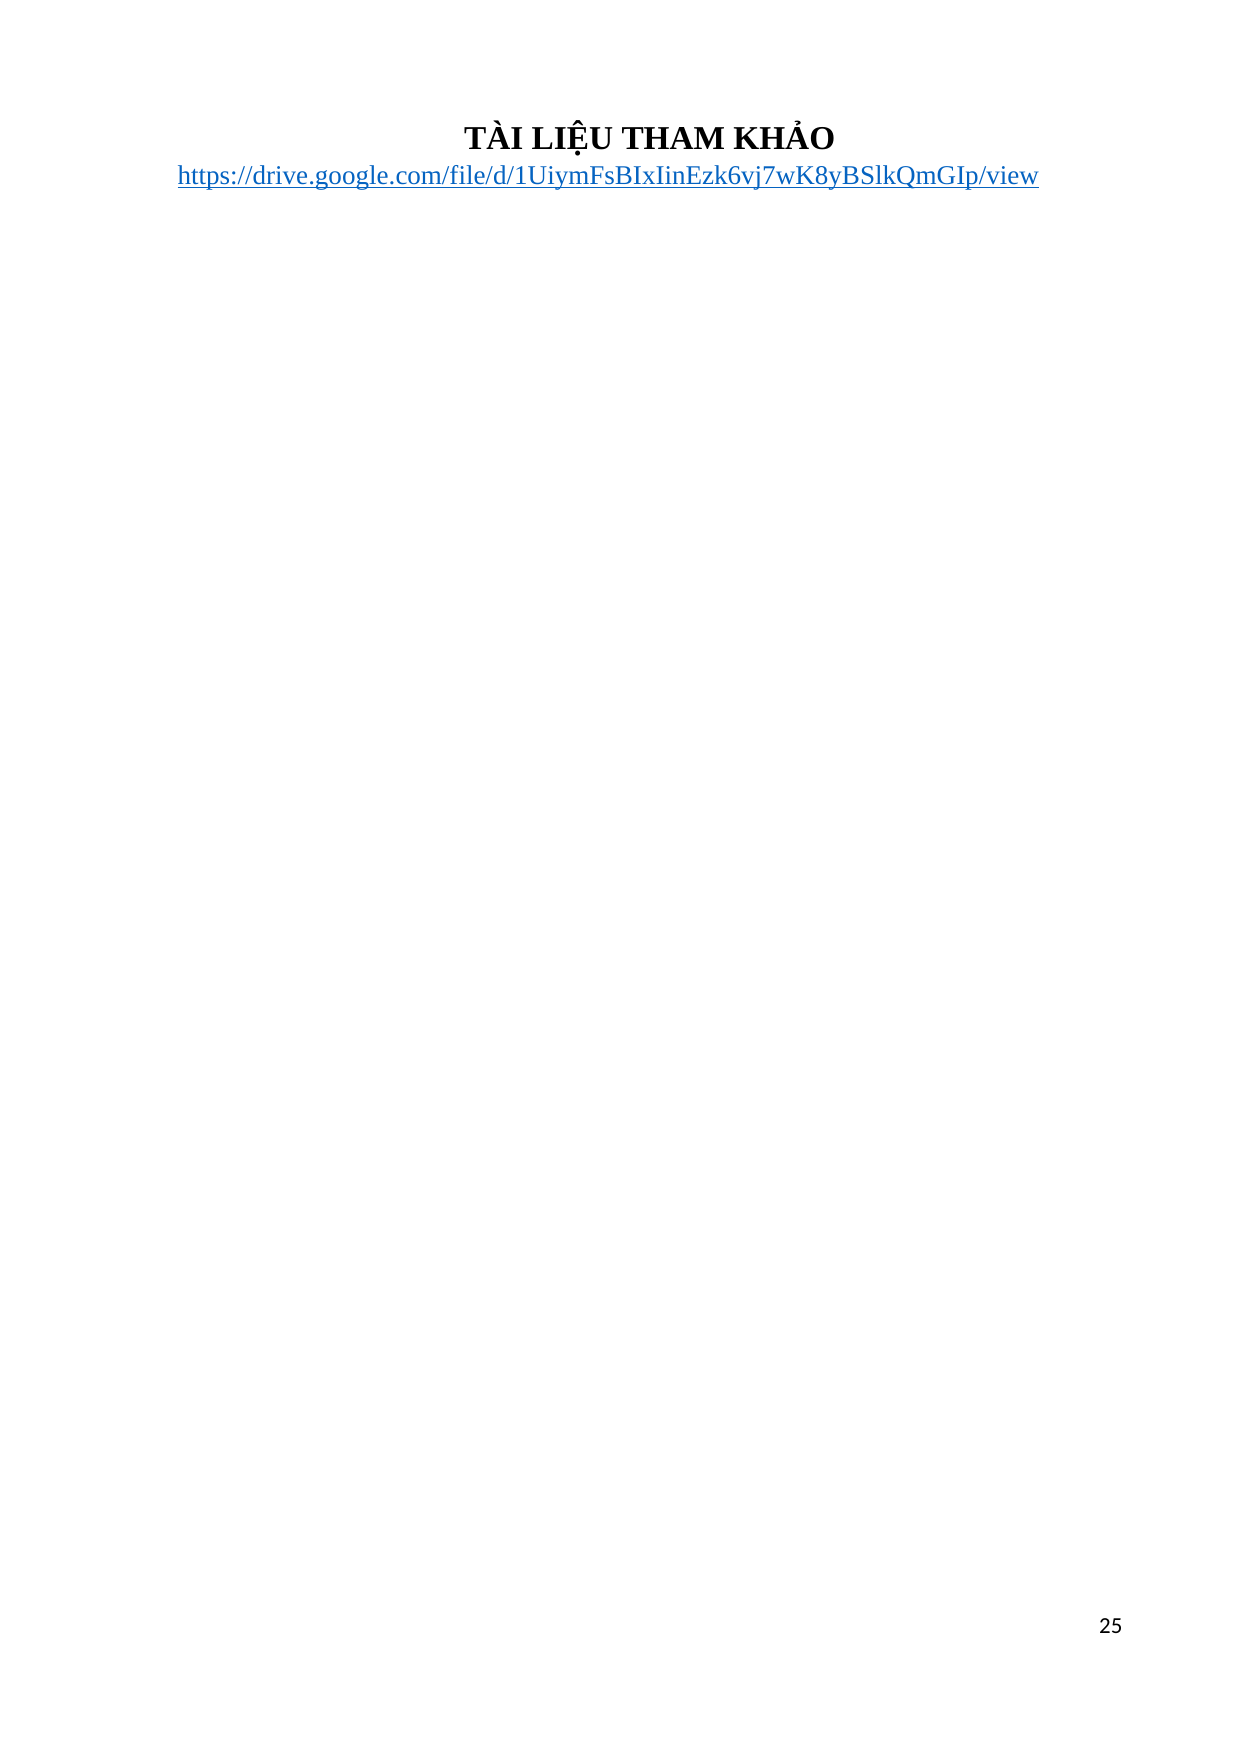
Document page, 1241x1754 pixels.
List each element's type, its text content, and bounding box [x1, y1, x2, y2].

subtitle TÀI LIỆU THAM KHẢO [177, 118, 1122, 156]
text https://drive.google.com/file/d/1UiymFsBIxIinEzk6vj7wK8yBSlkQmGIp/view [177, 159, 1122, 191]
